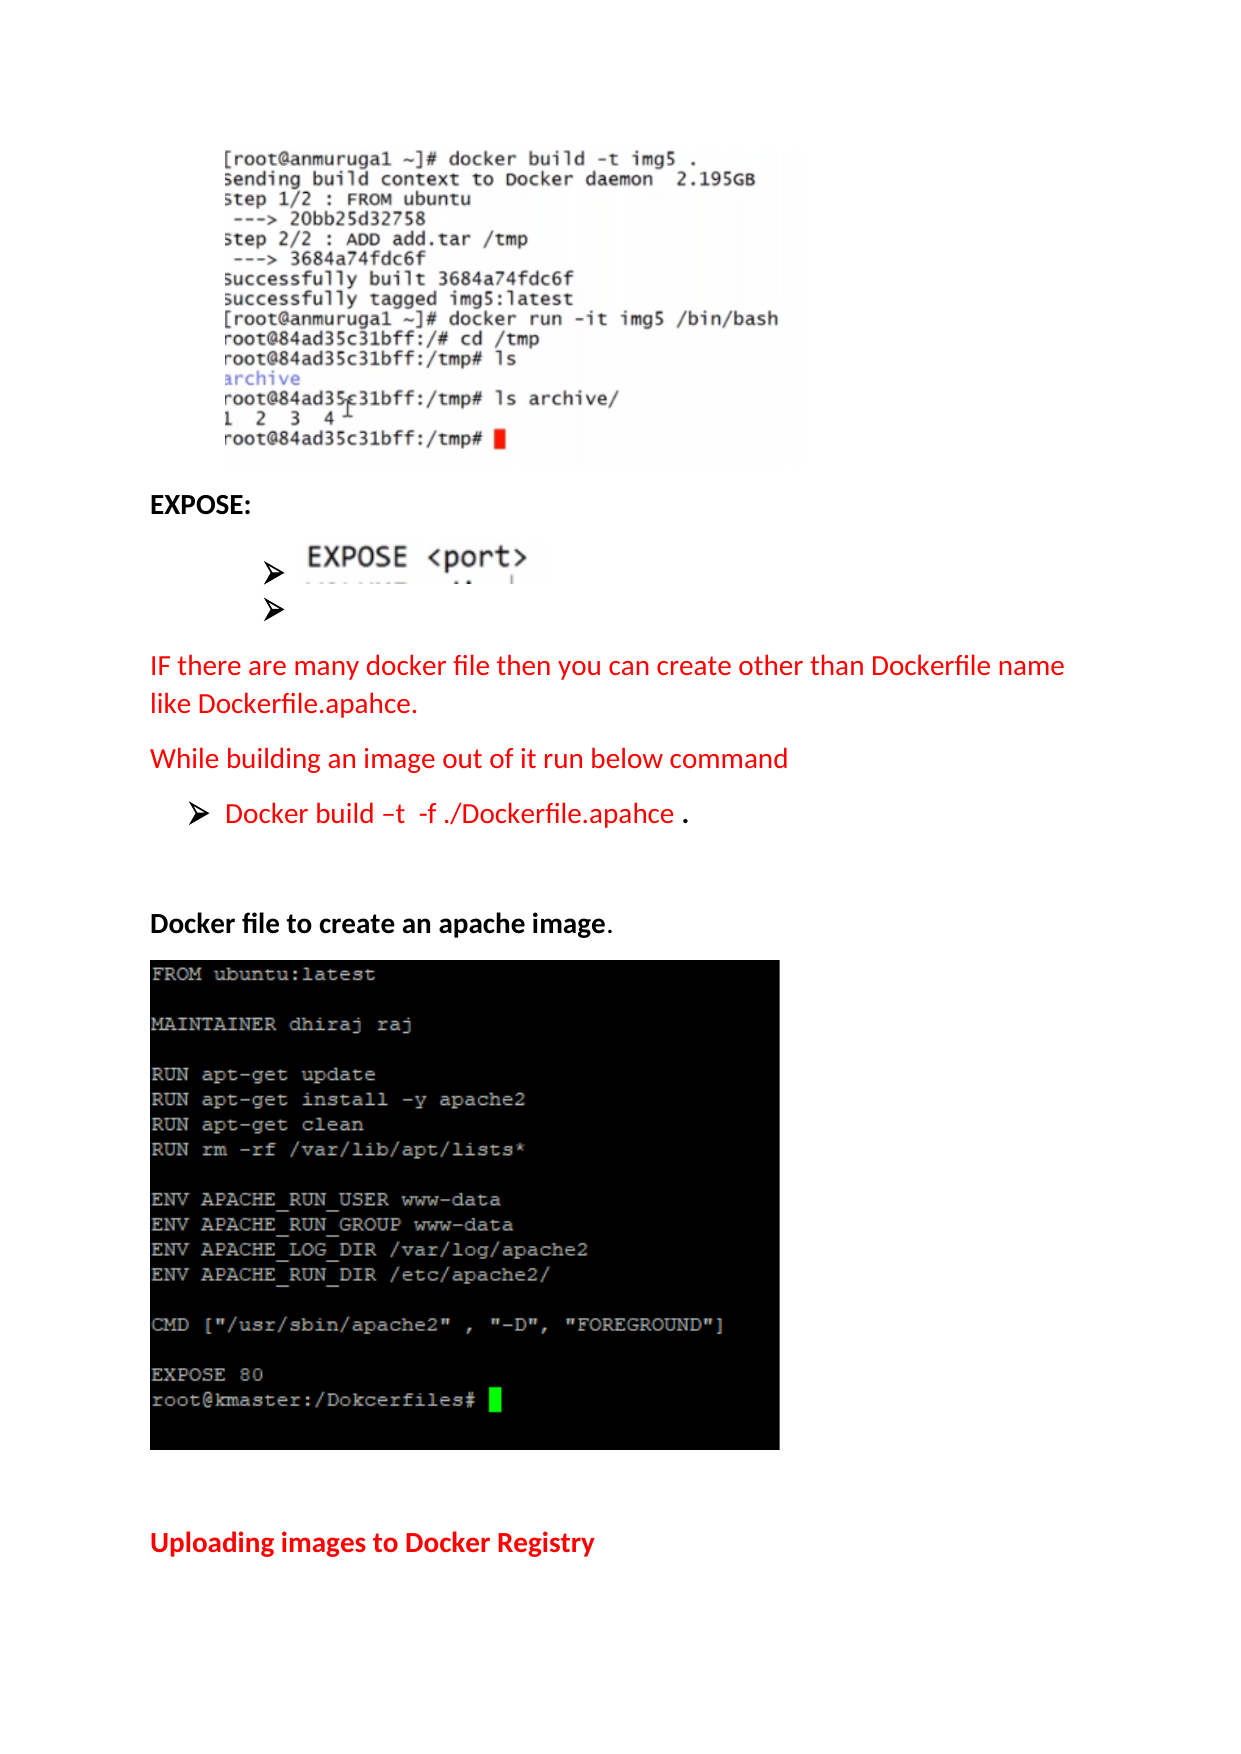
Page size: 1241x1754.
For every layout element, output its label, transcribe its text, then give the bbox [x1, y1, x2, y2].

text While building an image out of it run below command [150, 740, 1090, 776]
text IF there are many docker file then you can create other than Dockerfile name like Dockerfile.apahce. [150, 647, 1090, 721]
picture [300, 541, 547, 584]
text Uploading images to Docker Registry [150, 1524, 1090, 1559]
list Docker build –t -f ./Dockerfile.apahce . [187, 795, 1090, 831]
picture [225, 150, 802, 467]
picture [150, 960, 780, 1450]
text EXPOSE: [150, 486, 1090, 522]
text Docker file to create an apache image. [150, 906, 1090, 941]
